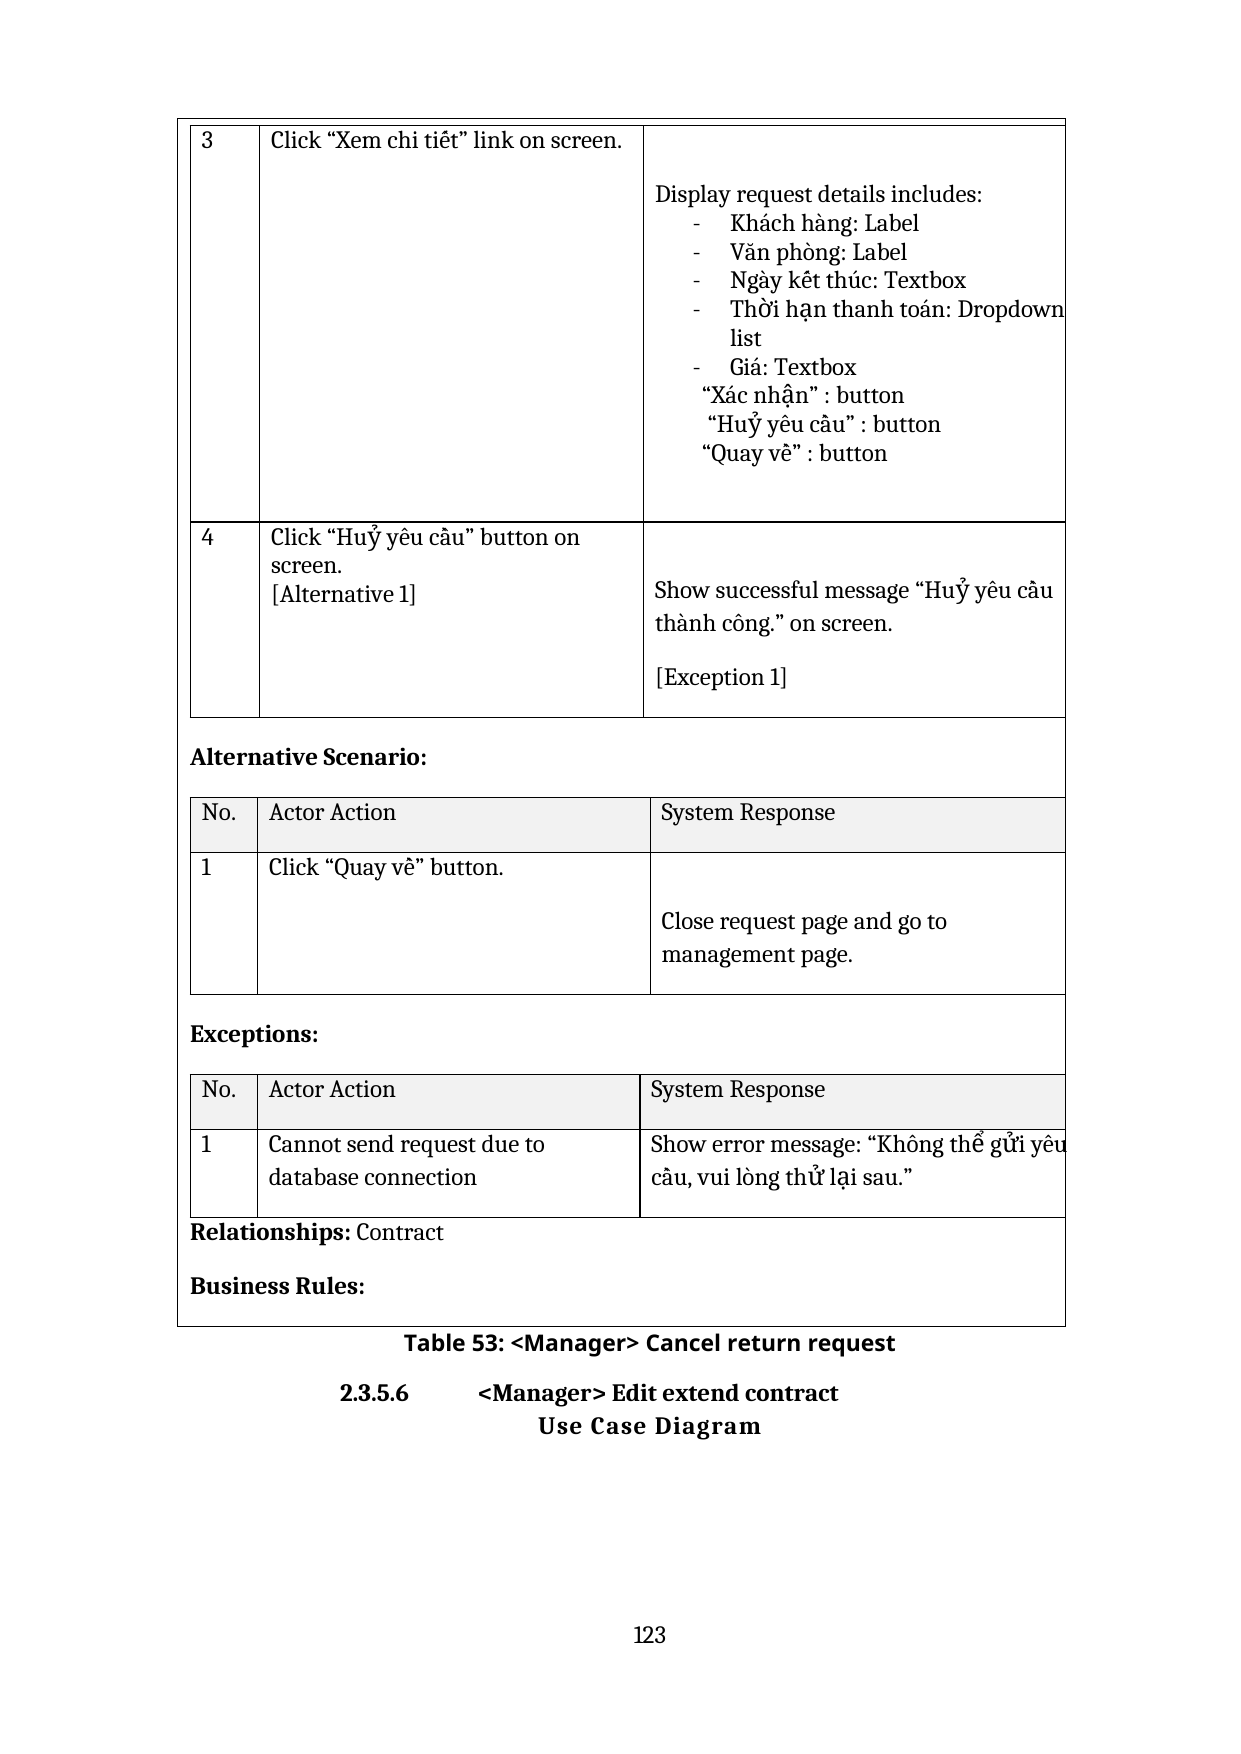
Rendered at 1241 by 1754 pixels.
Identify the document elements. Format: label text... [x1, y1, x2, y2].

subtitle Use Case Diagram [177, 1412, 1122, 1441]
subtitle <Manager> Edit extend contract [340, 1379, 1122, 1407]
text Table 53: <Manager> Cancel return request [177, 1327, 1122, 1358]
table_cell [178, 119, 1065, 1326]
